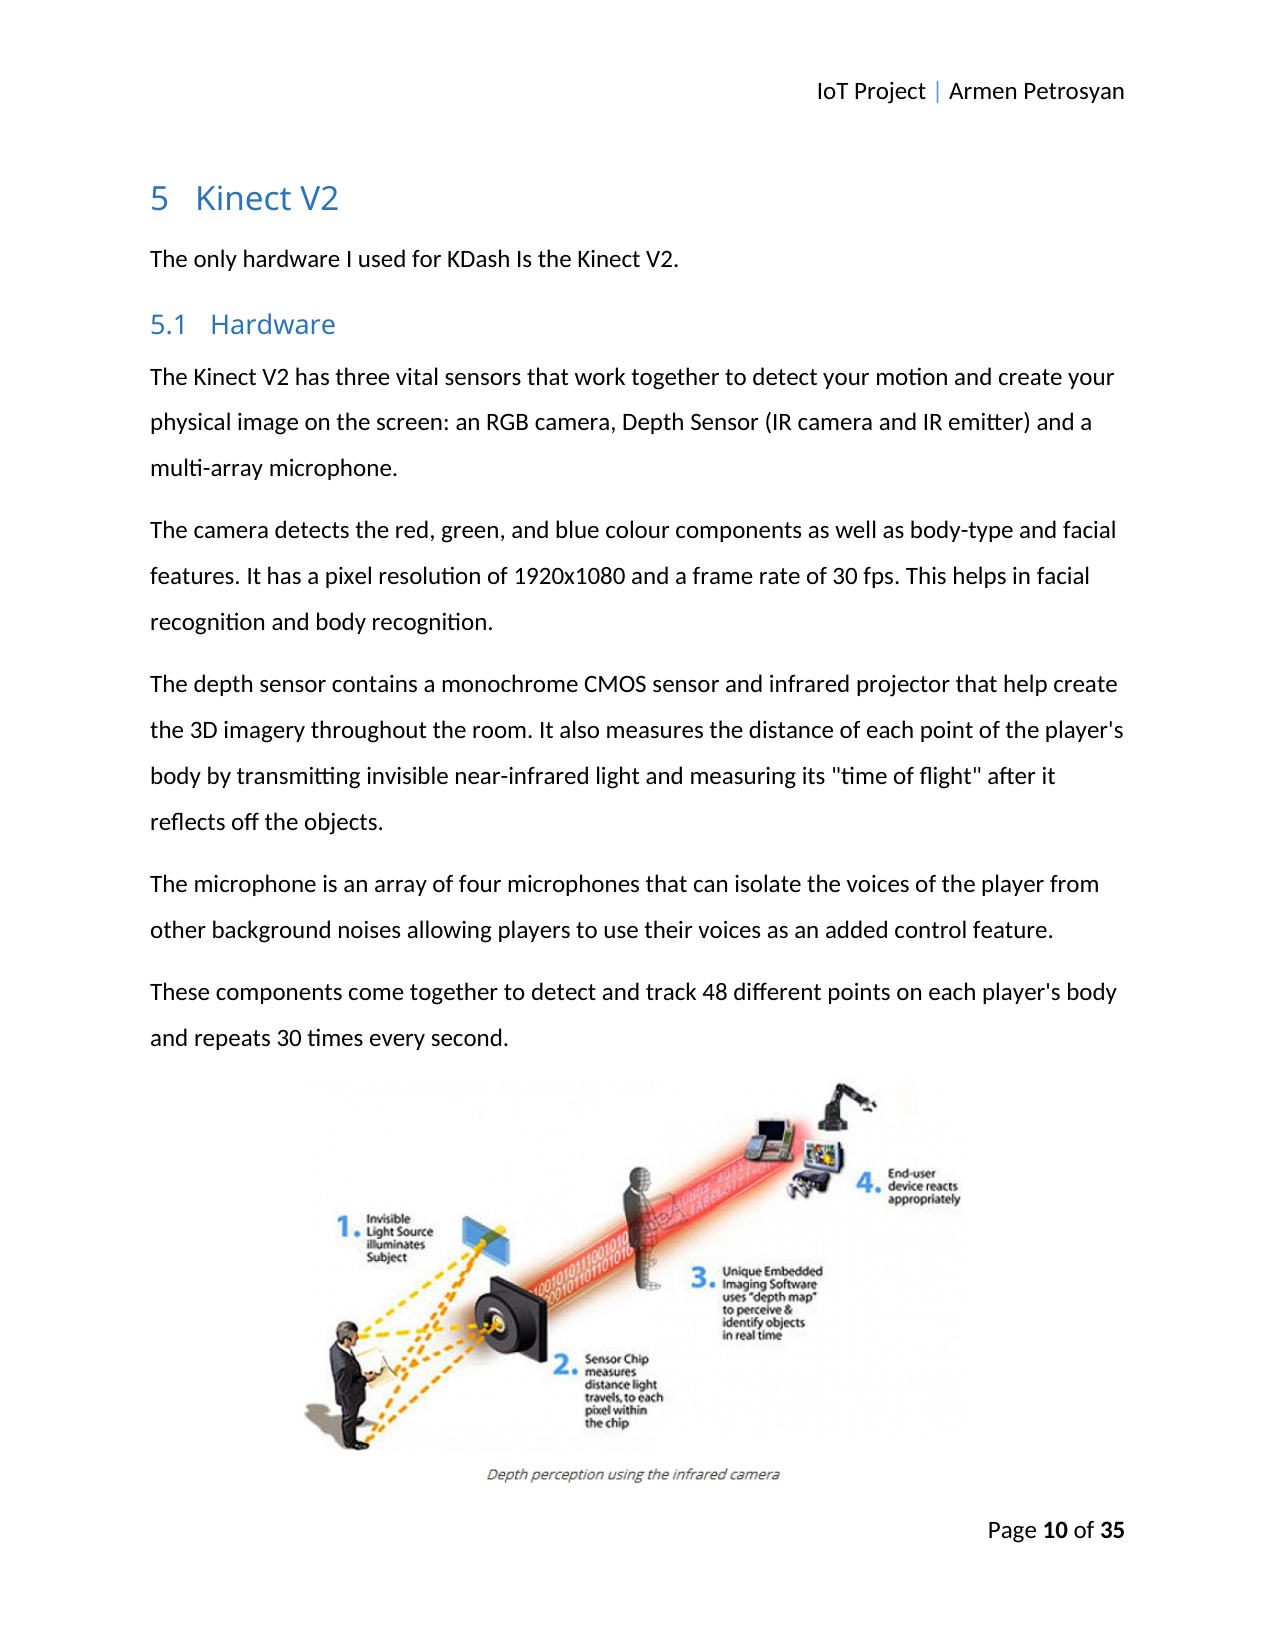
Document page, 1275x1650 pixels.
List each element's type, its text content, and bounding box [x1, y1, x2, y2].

text The Kinect V2 has three vital sensors that work together to detect your motion and create your physical image on the screen: an RGB camera, Depth Sensor (IR camera and IR emitter) and a multi-array microphone. [150, 361, 1125, 483]
text The camera detects the red, green, and blue colour components as well as body-type and facial features. It has a pixel resolution of 1920x1080 and a frame rate of 30 fps. This helps in facial recognition and body recognition. [150, 515, 1125, 637]
subtitle Kinect V2 [150, 175, 1125, 220]
text These components come together to detect and track 48 different points on each player's body and repeats 30 times every second. [150, 976, 1125, 1052]
text The microphone is an array of four microphones that can isolate the voices of the player from other background noises allowing players to use their voices as an added control feature. [150, 868, 1125, 944]
text The only hardware I used for KDash Is the Kinect V2. [150, 243, 1125, 274]
text The depth sensor contains a monochrome CMOS sensor and infrared projector that help create the 3D imagery throughout the room. It also measures the distance of each point of the player's body by transmitting invisible near-infrared light and measuring its "time of flight" after it reflects off the objects. [150, 668, 1125, 836]
picture [303, 1057, 972, 1497]
subtitle Hardware [150, 306, 1125, 342]
